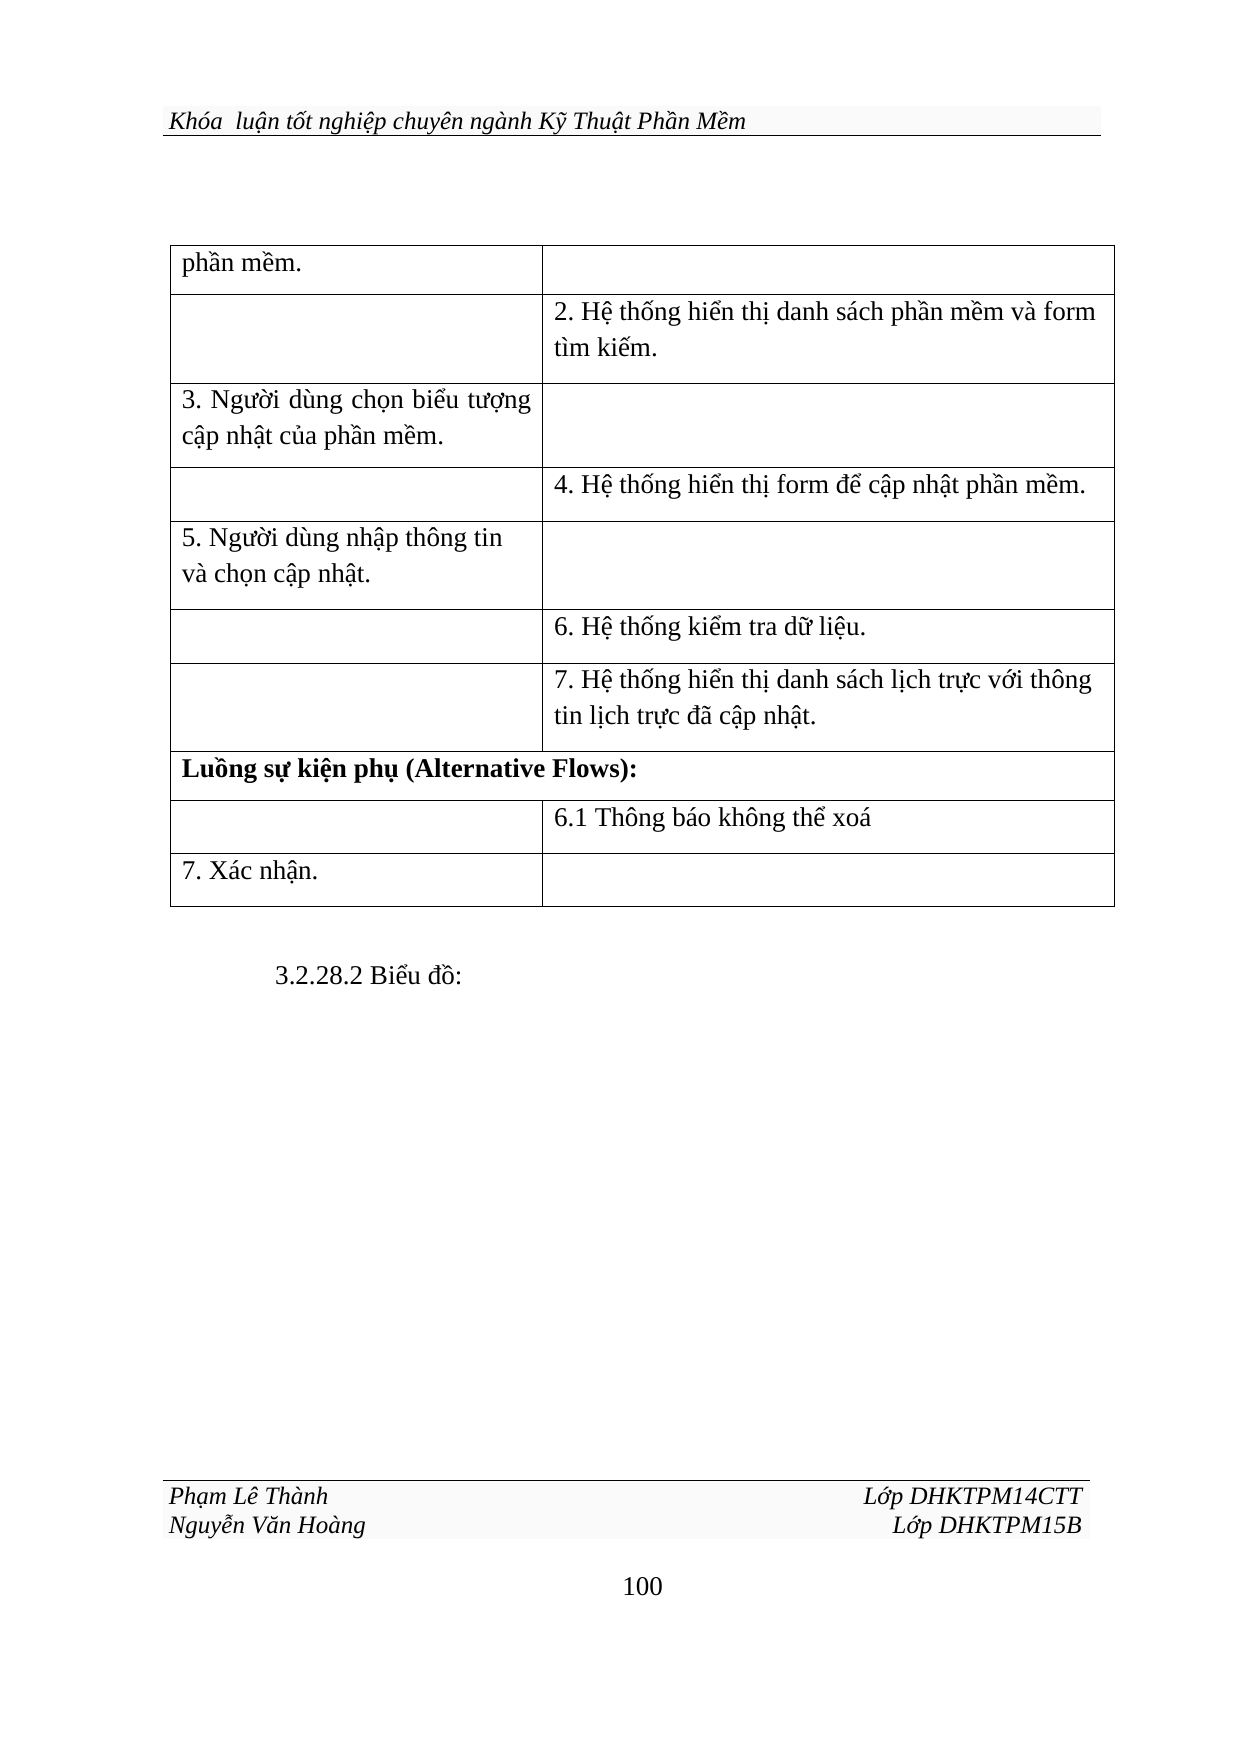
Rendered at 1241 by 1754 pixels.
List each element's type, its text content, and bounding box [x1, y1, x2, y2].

table_cell [171, 468, 542, 521]
table_cell 4. Hệ thống hiển thị form để cập nhật phần mềm. [543, 468, 1114, 521]
table_cell [543, 246, 1114, 294]
table_cell [171, 664, 542, 751]
table_cell 7. Xác nhận. [171, 854, 542, 906]
subtitle 3.2.28.2 Biểu đồ: [275, 959, 1122, 991]
table_cell Luồng sự kiện phụ (Alternative Flows): [171, 752, 1114, 800]
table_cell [171, 246, 542, 294]
table_cell 3. Người dùng chọn biểu tượng cập nhật của phần mềm. [171, 384, 542, 467]
table_cell 7. Hệ thống hiển thị danh sách lịch trực với thông tin lịch trực đã cập nhật. [543, 664, 1114, 751]
table_cell [543, 384, 1114, 467]
table_cell 5. Người dùng nhập thông tin và chọn cập nhật. [171, 522, 542, 609]
table_cell [171, 295, 542, 382]
table_cell [171, 801, 542, 853]
table_cell [543, 854, 1114, 906]
table_cell 2. Hệ thống hiển thị danh sách phần mềm và form tìm kiếm. [543, 295, 1114, 382]
table_cell [171, 610, 542, 662]
table_cell 6.1 Thông báo không thể xoá [543, 801, 1114, 853]
table_cell 6. Hệ thống kiểm tra dữ liệu. [543, 610, 1114, 662]
table_cell [543, 522, 1114, 609]
